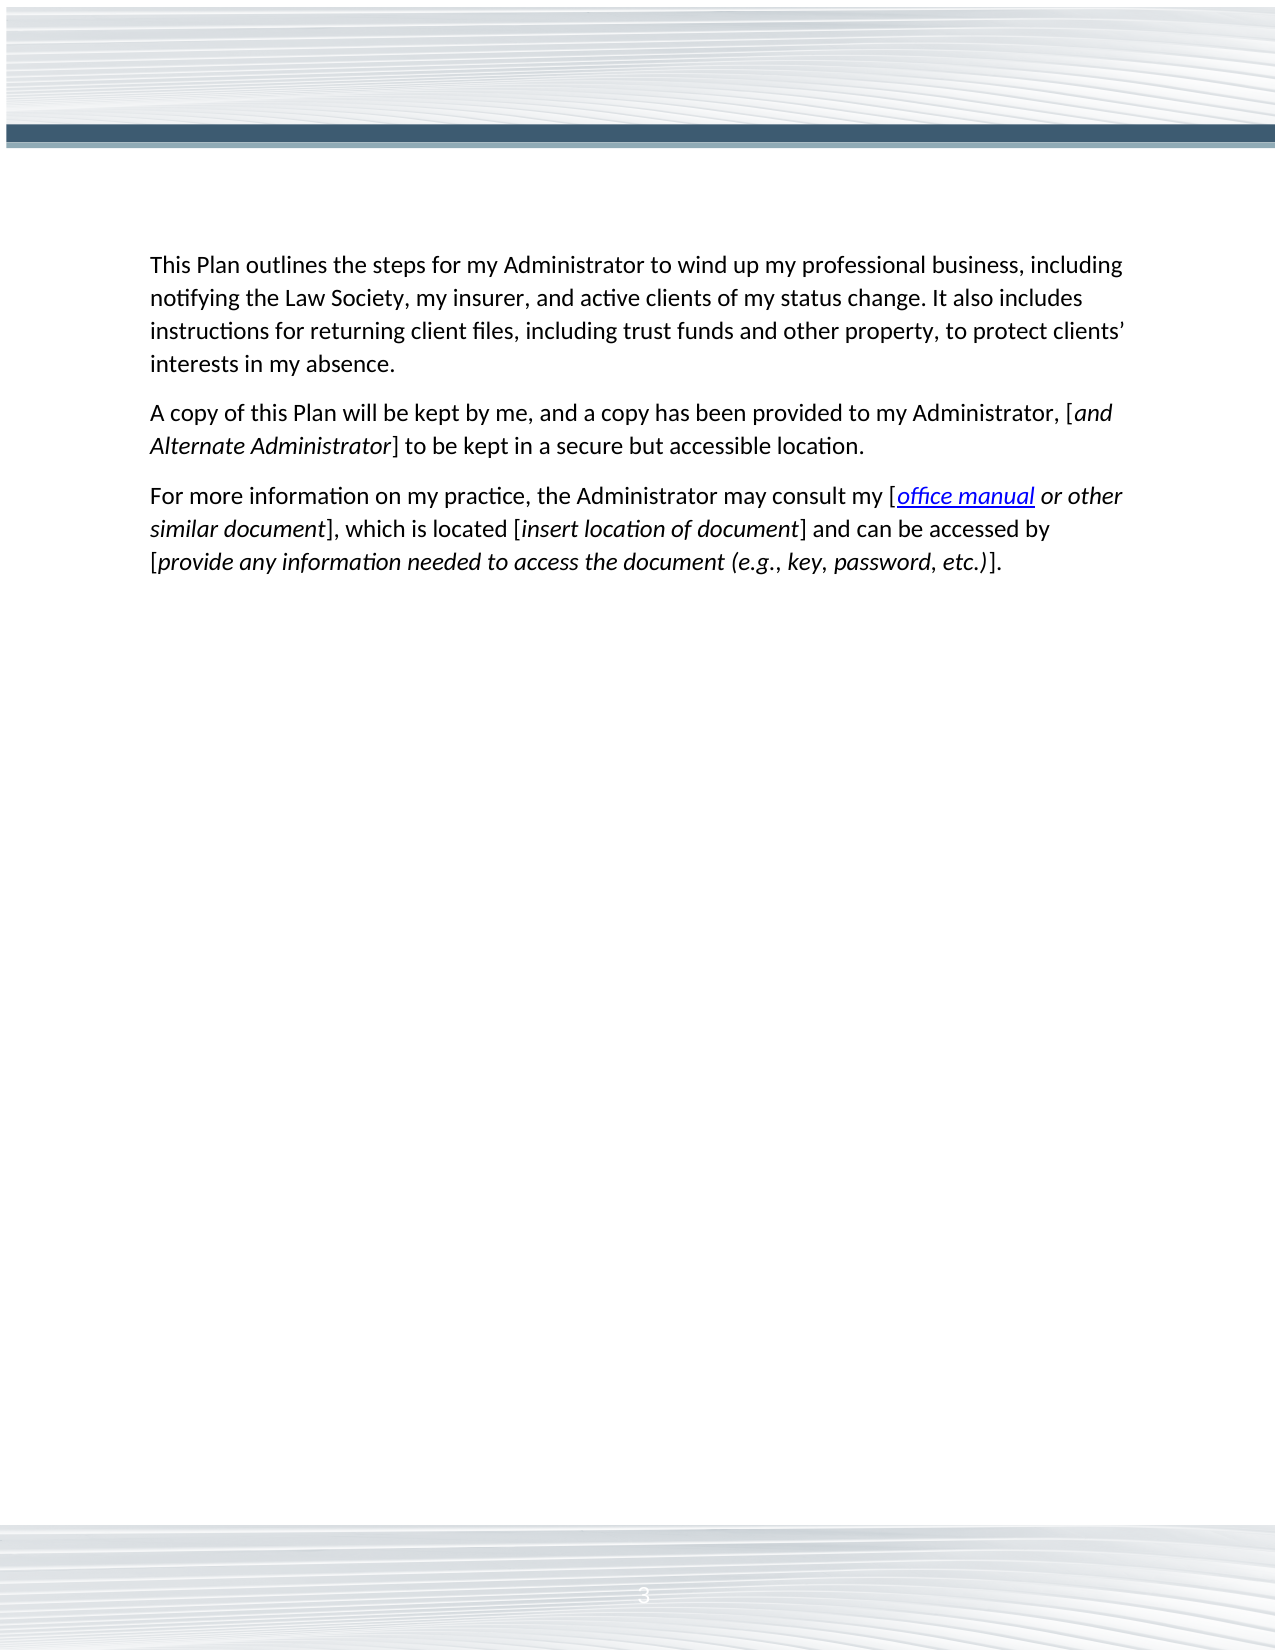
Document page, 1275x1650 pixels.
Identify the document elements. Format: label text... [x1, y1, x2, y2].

text A copy of this Plan will be kept by me, and a copy has been provided to my Administrator, [and Alternate Administrator] to be kept in a secure but accessible location. [150, 397, 1137, 461]
text This Plan outlines the steps for my Administrator to wind up my professional business, including notifying the Law Society, my insurer, and active clients of my status change. It also includes instructions for returning client files, including trust funds and other property, to protect clients’ interests in my absence. [150, 249, 1137, 378]
text For more information on my practice, the Administrator may consult my [office manual or other similar document], which is located [insert location of document] and can be accessed by [provide any information needed to access the document (e.g., key, password, etc.)]. [150, 480, 1137, 576]
